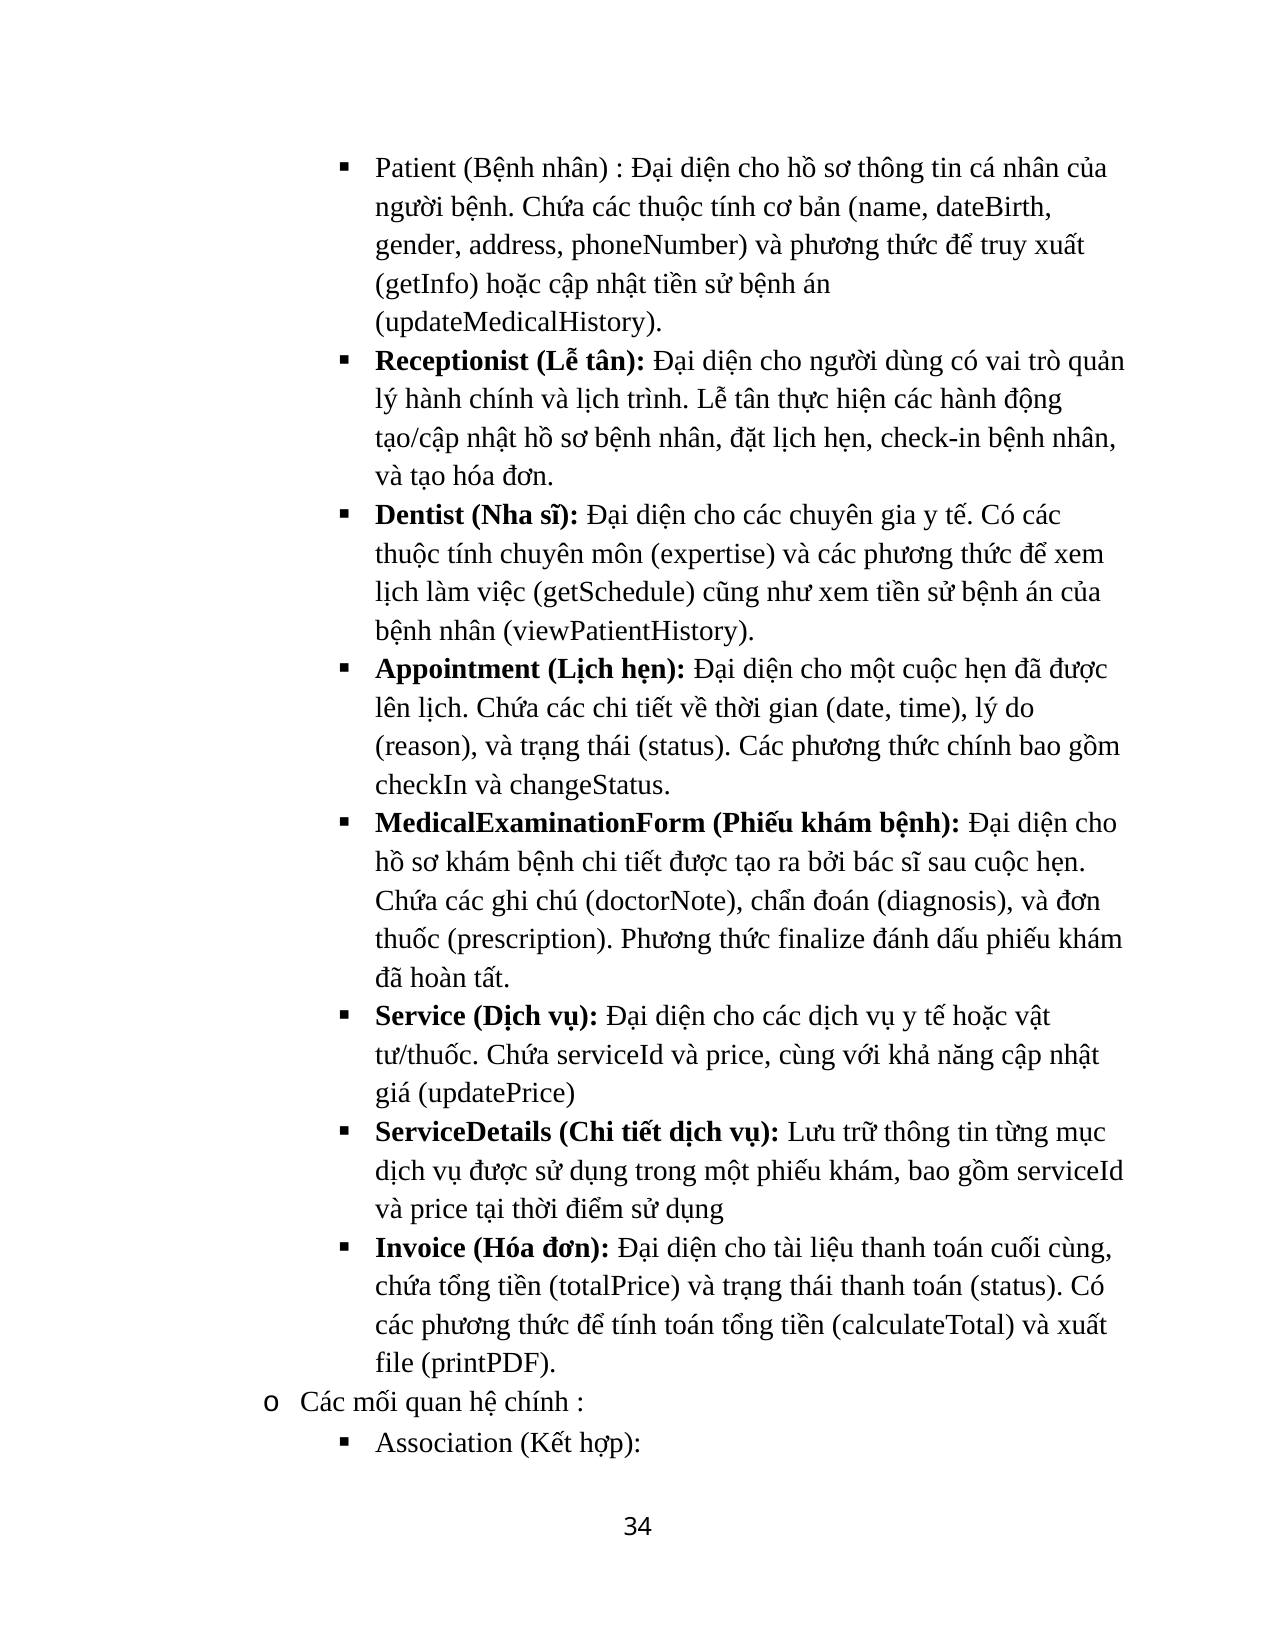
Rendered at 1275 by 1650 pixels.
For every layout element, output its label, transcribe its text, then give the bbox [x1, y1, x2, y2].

list Receptionist (Lễ tân): Đại diện cho người dùng có vai trò quản lý hành chính và lịch trình. Lễ tân thực hiện các hành động tạo/cập nhật hồ sơ bệnh nhân, đặt lịch hẹn, check-in bệnh nhân, và tạo hóa đơn. [337, 343, 1125, 492]
list Service (Dịch vụ): Đại diện cho các dịch vụ y tế hoặc vật tư/thuốc. Chứa serviceId và price, cùng với khả năng cập nhật giá (updatePrice) [337, 998, 1125, 1109]
list Association (Kết hợp): [337, 1426, 1125, 1459]
list Invoice (Hóa đơn): Đại diện cho tài liệu thanh toán cuối cùng, chứa tổng tiền (totalPrice) và trạng thái thanh toán (status). Có các phương thức để tính toán tổng tiền (calculateTotal) và xuất file (printPDF). [337, 1230, 1125, 1379]
list Dentist (Nha sĩ): Đại diện cho các chuyên gia y tế. Có các thuộc tính chuyên môn (expertise) và các phương thức để xem lịch làm việc (getSchedule) cũng như xem tiền sử bệnh án của bệnh nhân (viewPatientHistory). [337, 497, 1125, 646]
list ServiceDetails (Chi tiết dịch vụ): Lưu trữ thông tin từng mục dịch vụ được sử dụng trong một phiếu khám, bao gồm serviceId và price tại thời điểm sử dụng [337, 1114, 1125, 1225]
list Appointment (Lịch hẹn): Đại diện cho một cuộc hẹn đã được lên lịch. Chứa các chi tiết về thời gian (date, time), lý do (reason), và trạng thái (status). Các phương thức chính bao gồm checkIn và changeStatus. [337, 651, 1125, 801]
list MedicalExaminationForm (Phiếu khám bệnh): Đại diện cho hồ sơ khám bệnh chi tiết được tạo ra bởi bác sĩ sau cuộc hẹn. Chứa các ghi chú (doctorNote), chẩn đoán (diagnosis), và đơn thuốc (prescription). Phương thức finalize đánh dấu phiếu khám đã hoàn tất. [337, 806, 1125, 993]
list Các mối quan hệ chính : [262, 1384, 1125, 1420]
list Patient (Bệnh nhân) : Đại diện cho hồ sơ thông tin cá nhân của người bệnh. Chứa các thuộc tính cơ bản (name, dateBirth, gender, address, phoneNumber) và phương thức để truy xuất (getInfo) hoặc cập nhật tiền sử bệnh án (updateMedicalHistory). [337, 150, 1125, 338]
